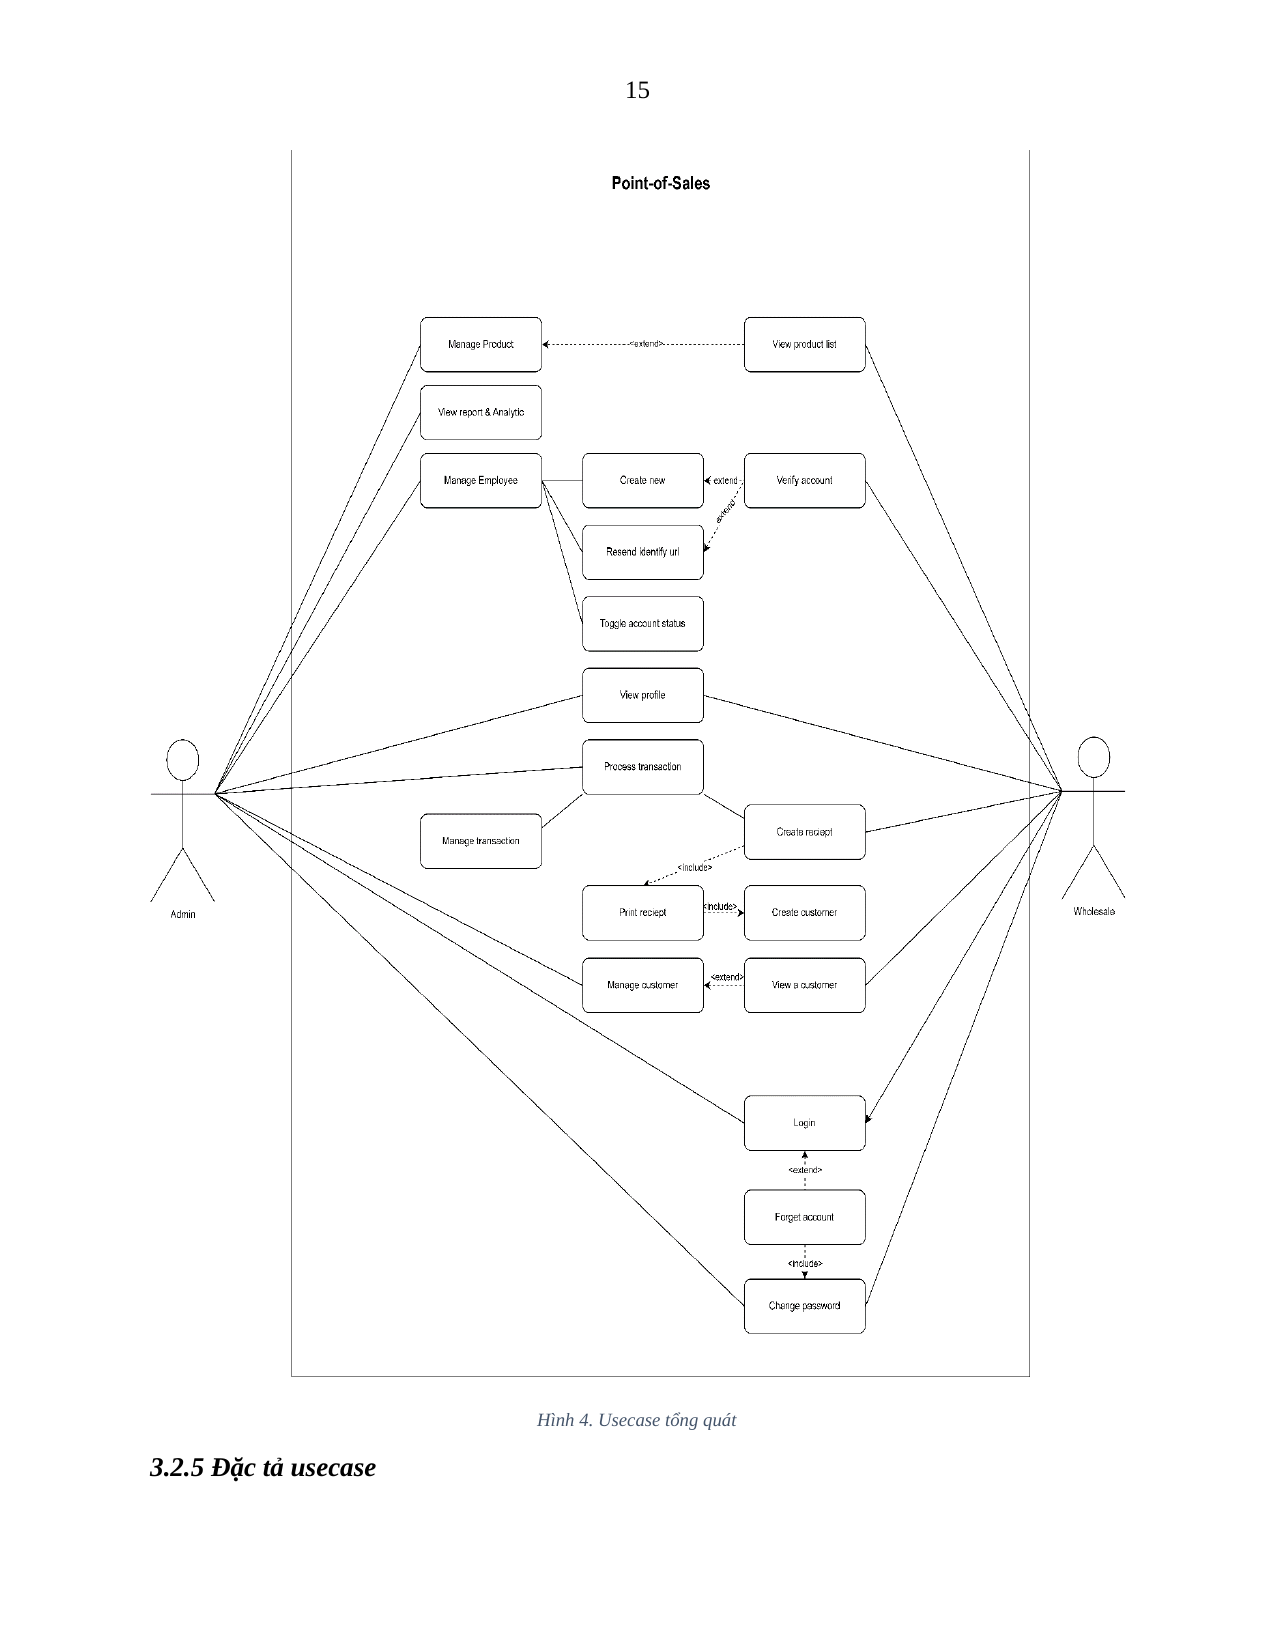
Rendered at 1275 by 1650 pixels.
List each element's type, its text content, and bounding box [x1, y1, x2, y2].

text Hình 4. Usecase tổng quát [150, 1408, 1125, 1430]
text 3.2.5 Đặc tả usecase [150, 1451, 1125, 1482]
picture [150, 150, 1125, 1377]
